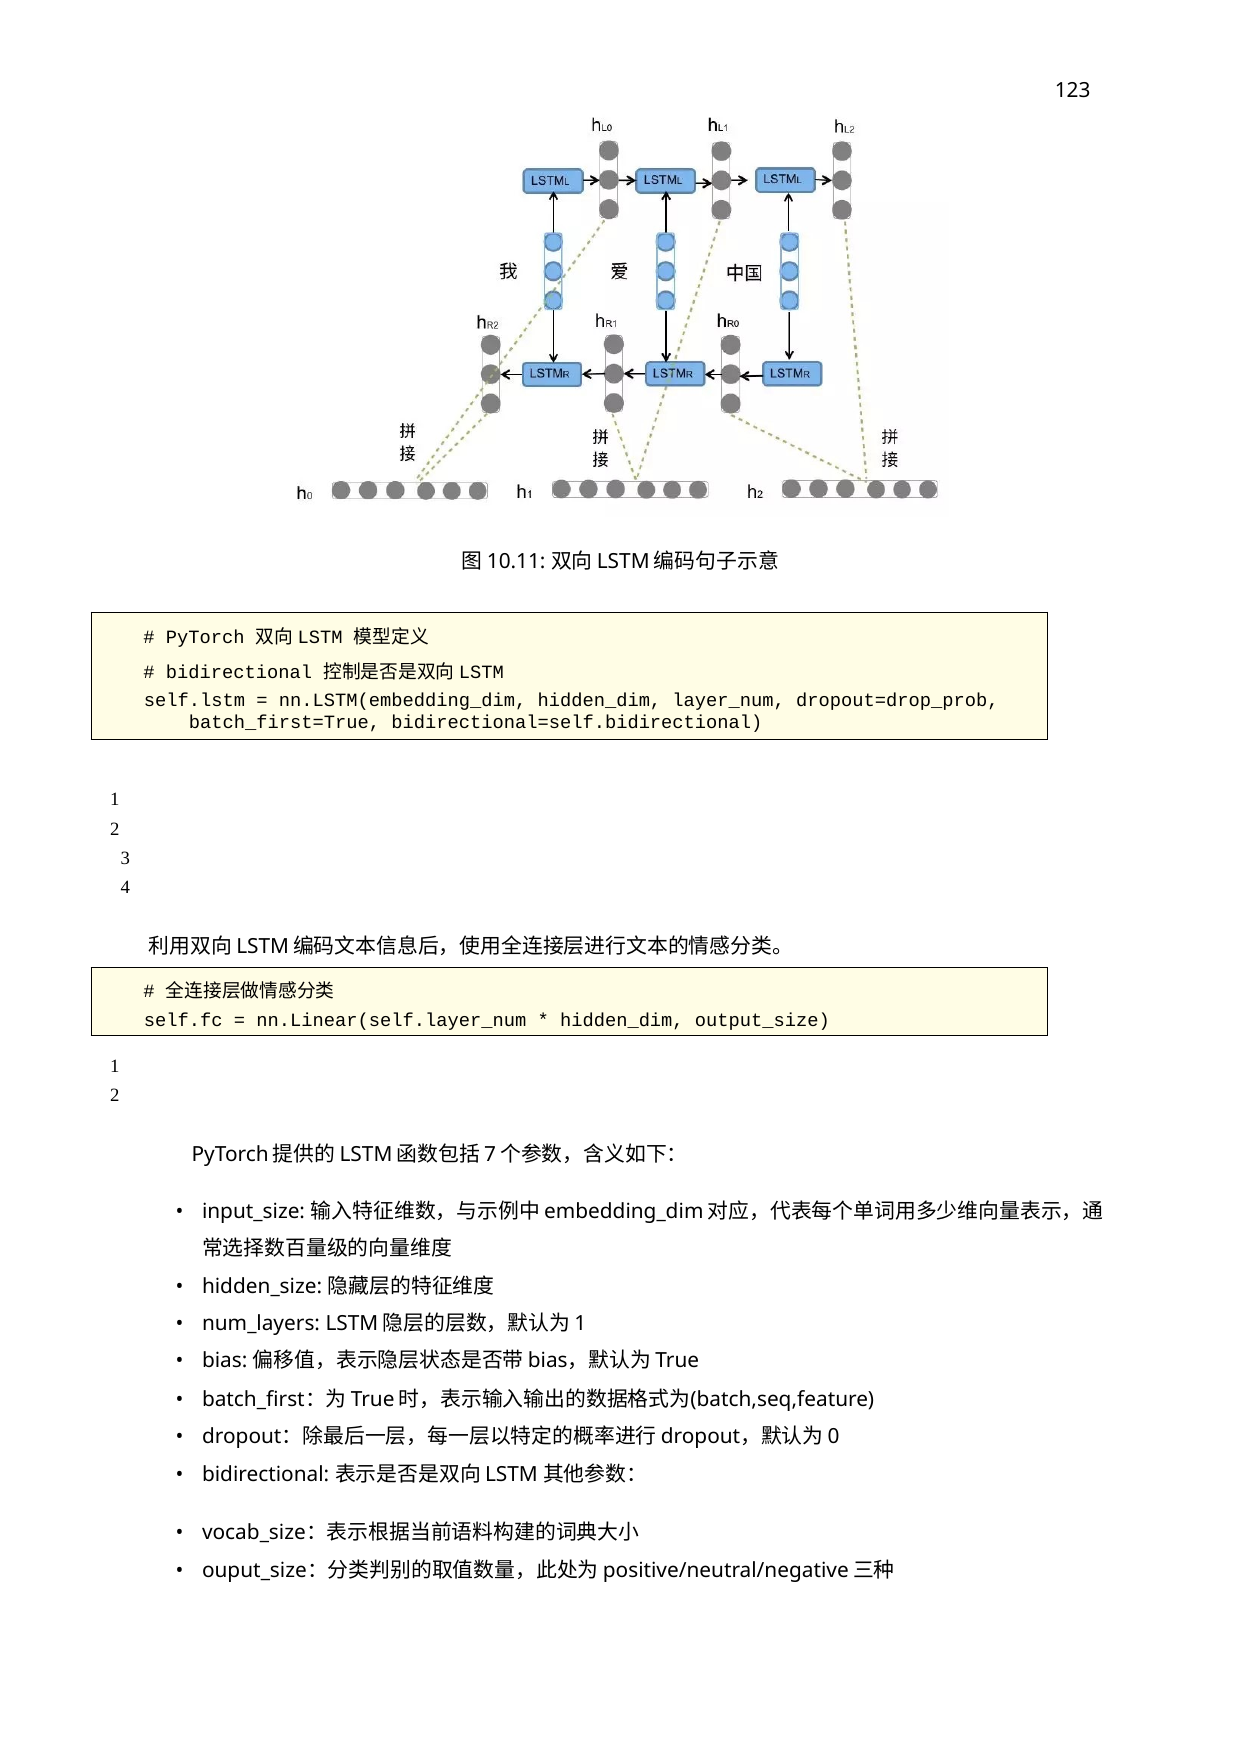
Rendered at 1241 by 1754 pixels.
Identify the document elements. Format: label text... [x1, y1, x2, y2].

list dropout：除最后一层，每一层以特定的概率进行dropout，默认为0 [175, 1419, 1105, 1449]
list ouput_size：分类判别的取值数量，此处为positive/neutral/negative三种 [175, 1553, 1105, 1584]
text 3 [120, 847, 402, 868]
list vocab_size：表示根据当前语料构建的词典大小 [175, 1515, 1105, 1546]
text 图10.11: 双向LSTM编码句子示意 [135, 544, 1105, 575]
list bias: 偏移值，表示隐层状态是否带bias，默认为True [175, 1344, 1105, 1374]
picture [291, 105, 949, 517]
text 4 [120, 876, 402, 898]
text 1 [110, 740, 402, 809]
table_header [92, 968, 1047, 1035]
list batch_first：为True时，表示输入输出的数据格式为(batch,seq,feature) [175, 1382, 1105, 1412]
text 1 [110, 1036, 402, 1076]
list hidden_size: 隐藏层的特征维度 [175, 1269, 1105, 1300]
text 2 [110, 1084, 402, 1106]
list num_layers: LSTM隐层的层数，默认为1 [175, 1307, 1105, 1337]
text 2 [110, 817, 402, 839]
list input_size: 输入特征维数，与示例中embedding_dim对应，代表每个单词用多少维向量表示，通常选择数百量级的向量维度 [175, 1194, 1105, 1262]
text PyTorch提供的LSTM函数包括7个参数，含义如下： [191, 1137, 1105, 1167]
text 利用双向LSTM编码文本信息后，使用全连接层进行文本的情感分类。 [148, 929, 1105, 959]
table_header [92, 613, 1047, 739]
list bidirectional: 表示是否是双向LSTM 其他参数： [175, 1457, 1105, 1487]
